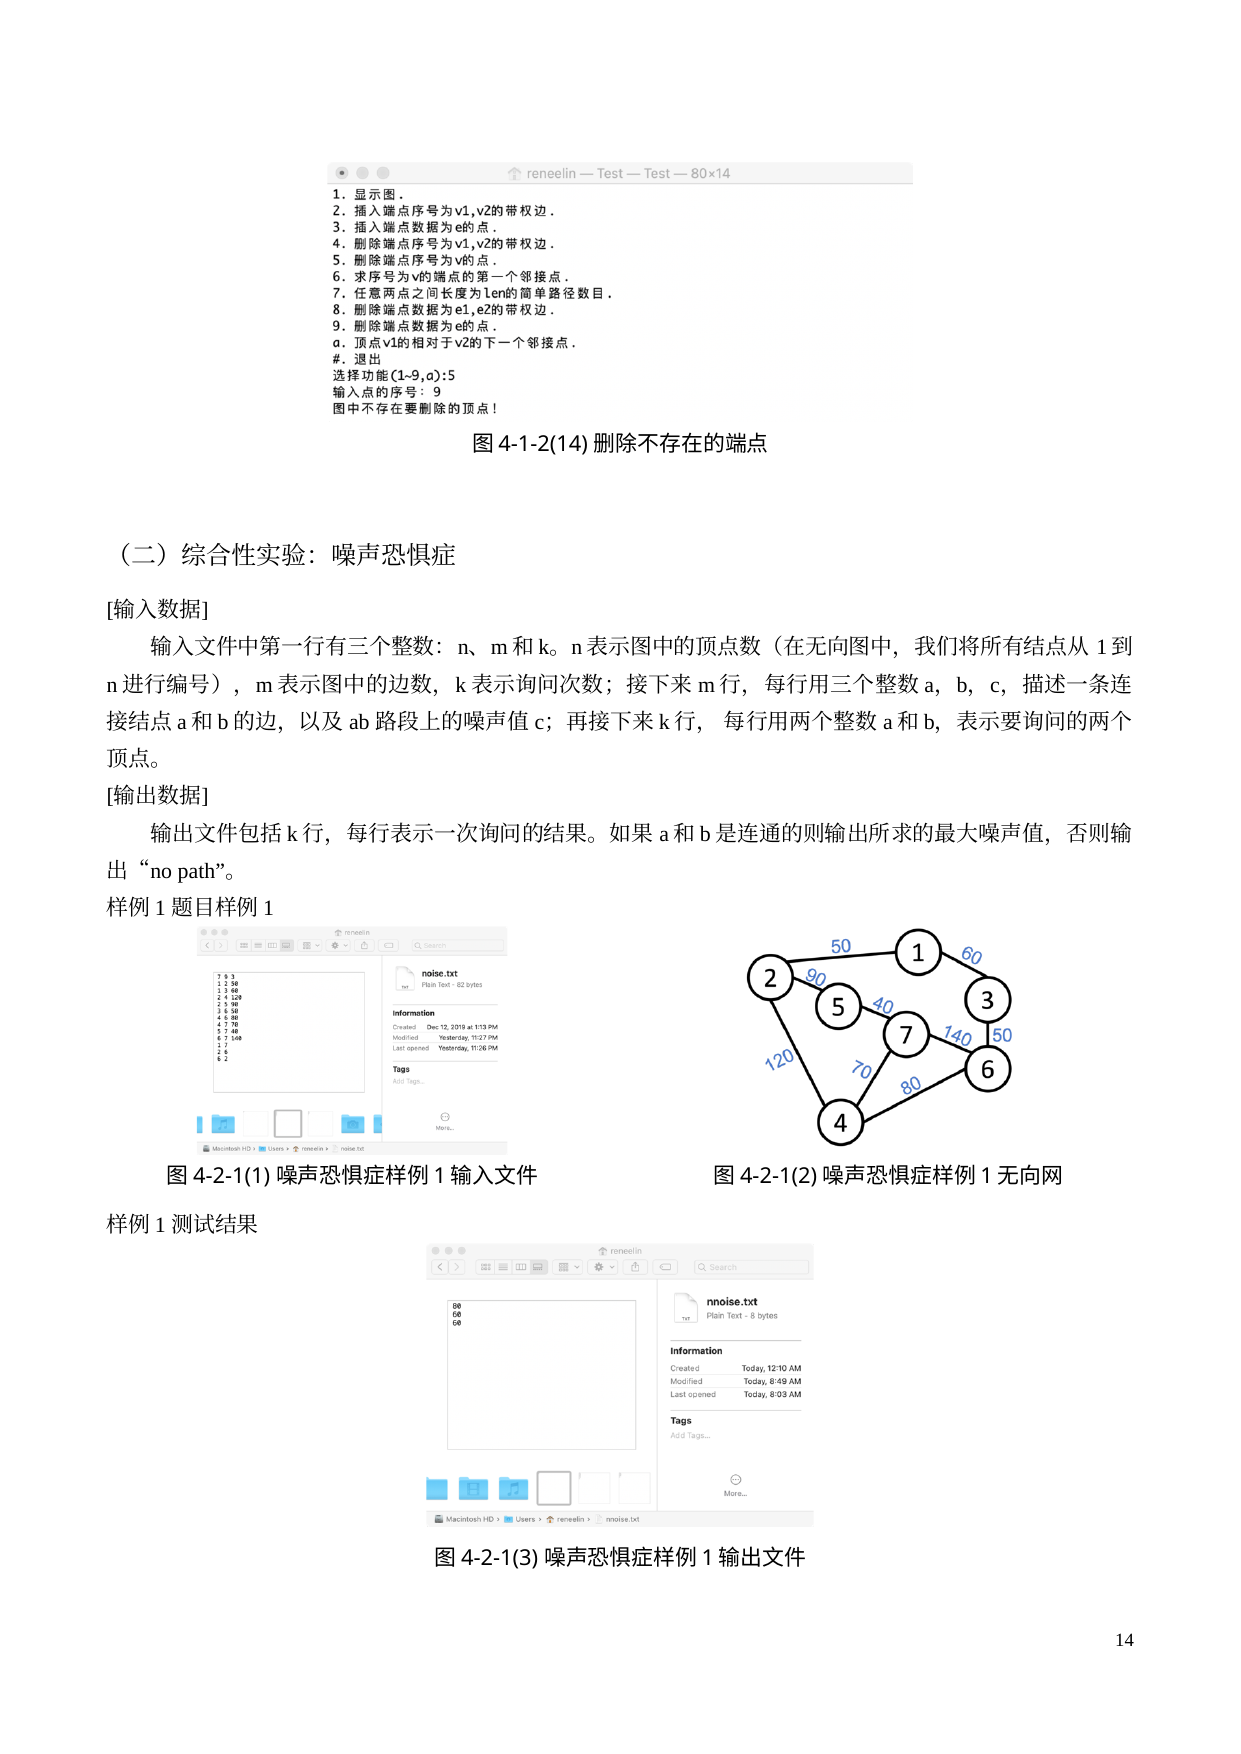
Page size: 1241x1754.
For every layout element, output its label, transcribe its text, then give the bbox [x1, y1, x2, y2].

picture [746, 926, 1030, 1155]
text [输入数据] [106, 592, 1134, 624]
text [输出数据] [106, 778, 1134, 811]
text 样例1 测试结果 [106, 1206, 1134, 1239]
picture [196, 926, 508, 1155]
text 样例1 题目样例1 [106, 890, 1134, 922]
text 输入文件中第一行有三个整数：n、m和k。n表示图中的顶点数（在无向图中，我们将所有结点从1到n进行编号），m表示图中的边数，k表示询问次数；接下来m行，每行用三个整数a，b，c，描述一条连接结点a和b的边，以及 ab 路段上的噪声值c；再接下来k行， 每行用两个整数a和b，表示要询问的两个顶点。 [106, 629, 1134, 773]
picture [426, 1243, 814, 1527]
text 图4-2-1(2) 噪声恐惧症样例1无向网 [642, 1158, 1134, 1191]
text （二）综合性实验：噪声恐惧症 [106, 521, 1134, 586]
picture [327, 162, 913, 422]
text 输出文件包括k行，每行表示一次询问的结果。如果a和b是连通的则输出所求的最大噪声值，否则输出“no path”。 [106, 815, 1134, 885]
text 图4-2-1(3) 噪声恐惧症样例1输出文件 [106, 1540, 1134, 1572]
text 图4-2-1(1) 噪声恐惧症样例1输入文件 [106, 1158, 598, 1191]
text 图4-1-2(14) 删除不存在的端点 [106, 426, 1134, 458]
